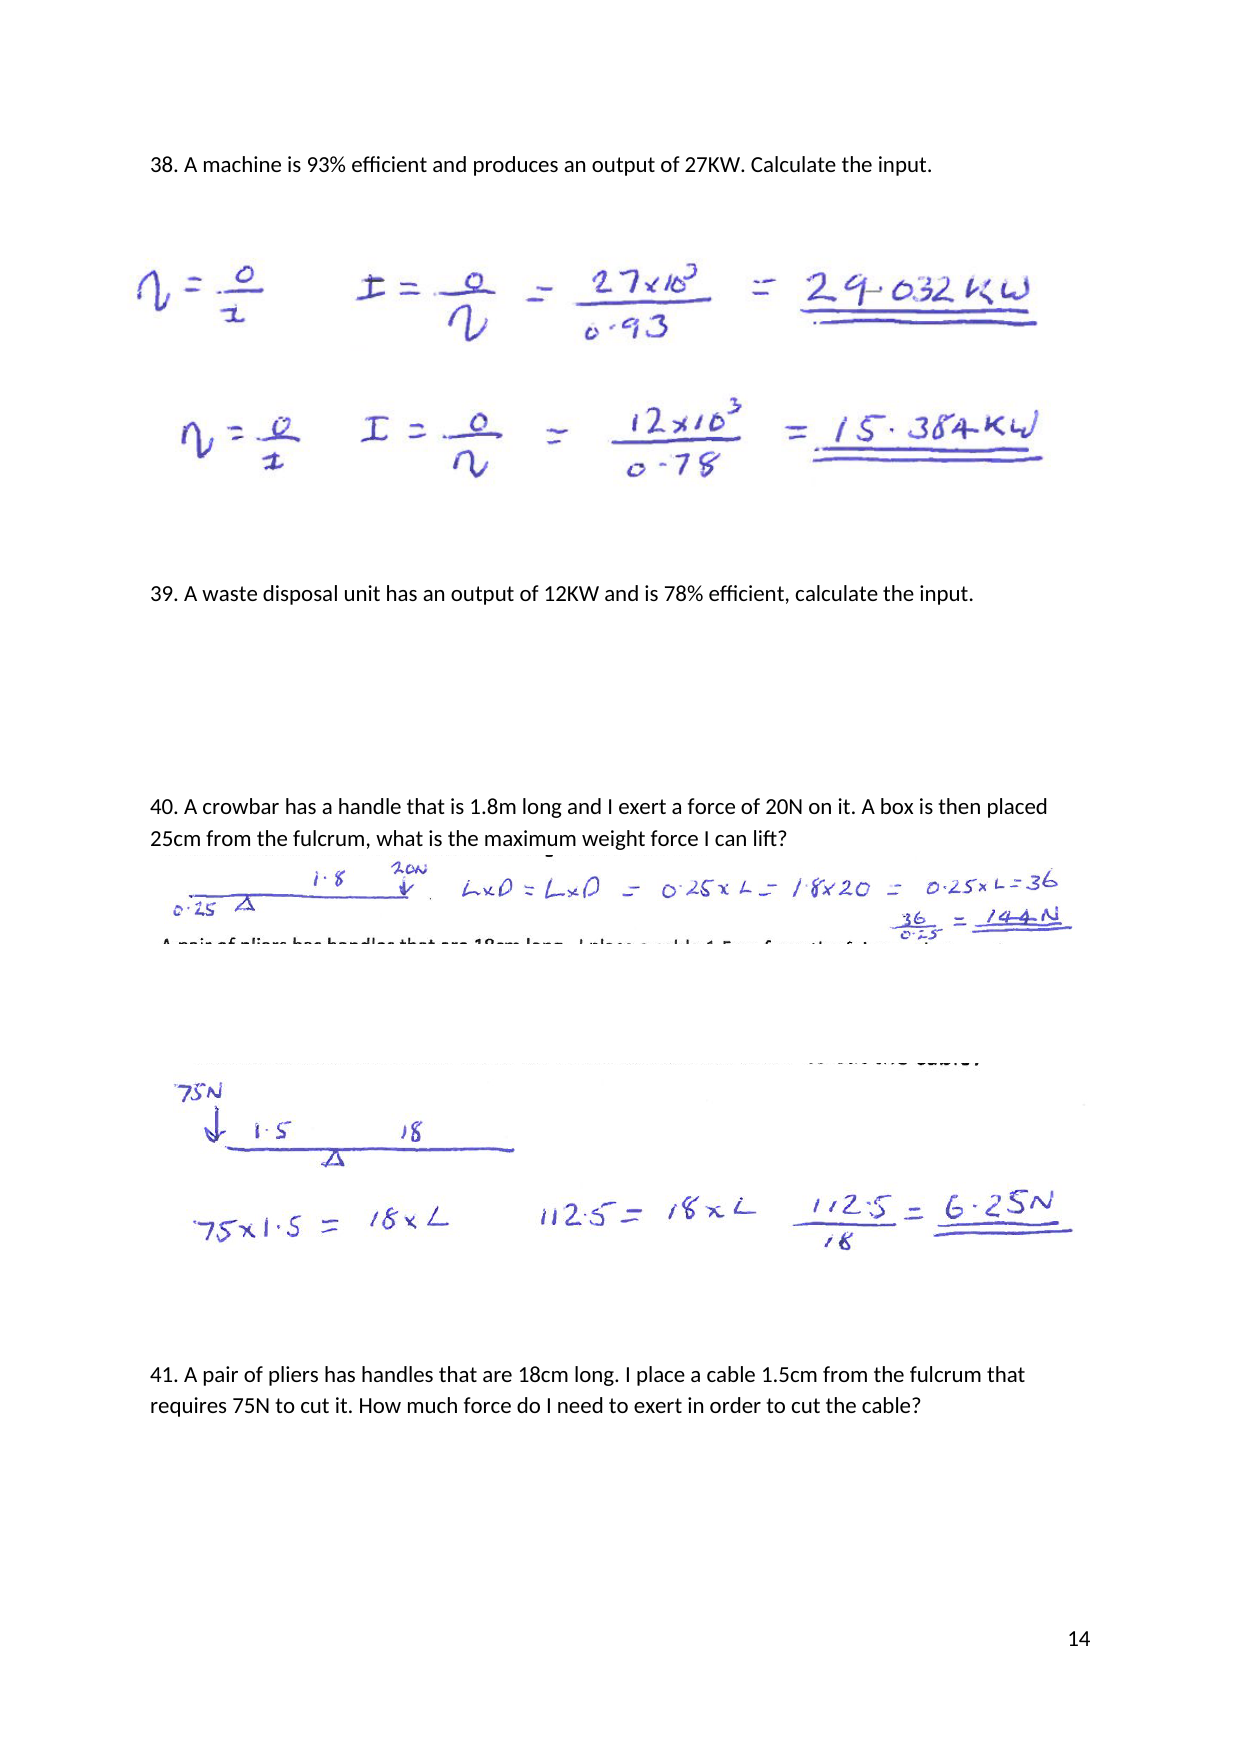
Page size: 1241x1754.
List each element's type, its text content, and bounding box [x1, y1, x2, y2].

text 39. A waste disposal unit has an output of 12KW and is 78% efficient, calculate the input. [150, 363, 1090, 607]
text 38. A machine is 93% efficient and produces an output of 27KW. Calculate the input. [150, 150, 1090, 178]
text 41. A pair of pliers has handles that are 18cm long. I place a cable 1.5cm from the fulcrum that requires 75N to cut it. How much force do I need to exert in order to cut the cable? [150, 930, 1090, 1419]
text 40. A crowbar has a handle that is 1.8m long and I exert a force of 20N on it. A box is then placed 25cm from the fulcrum, what is the maximum weight force I can lift? [150, 792, 1090, 852]
